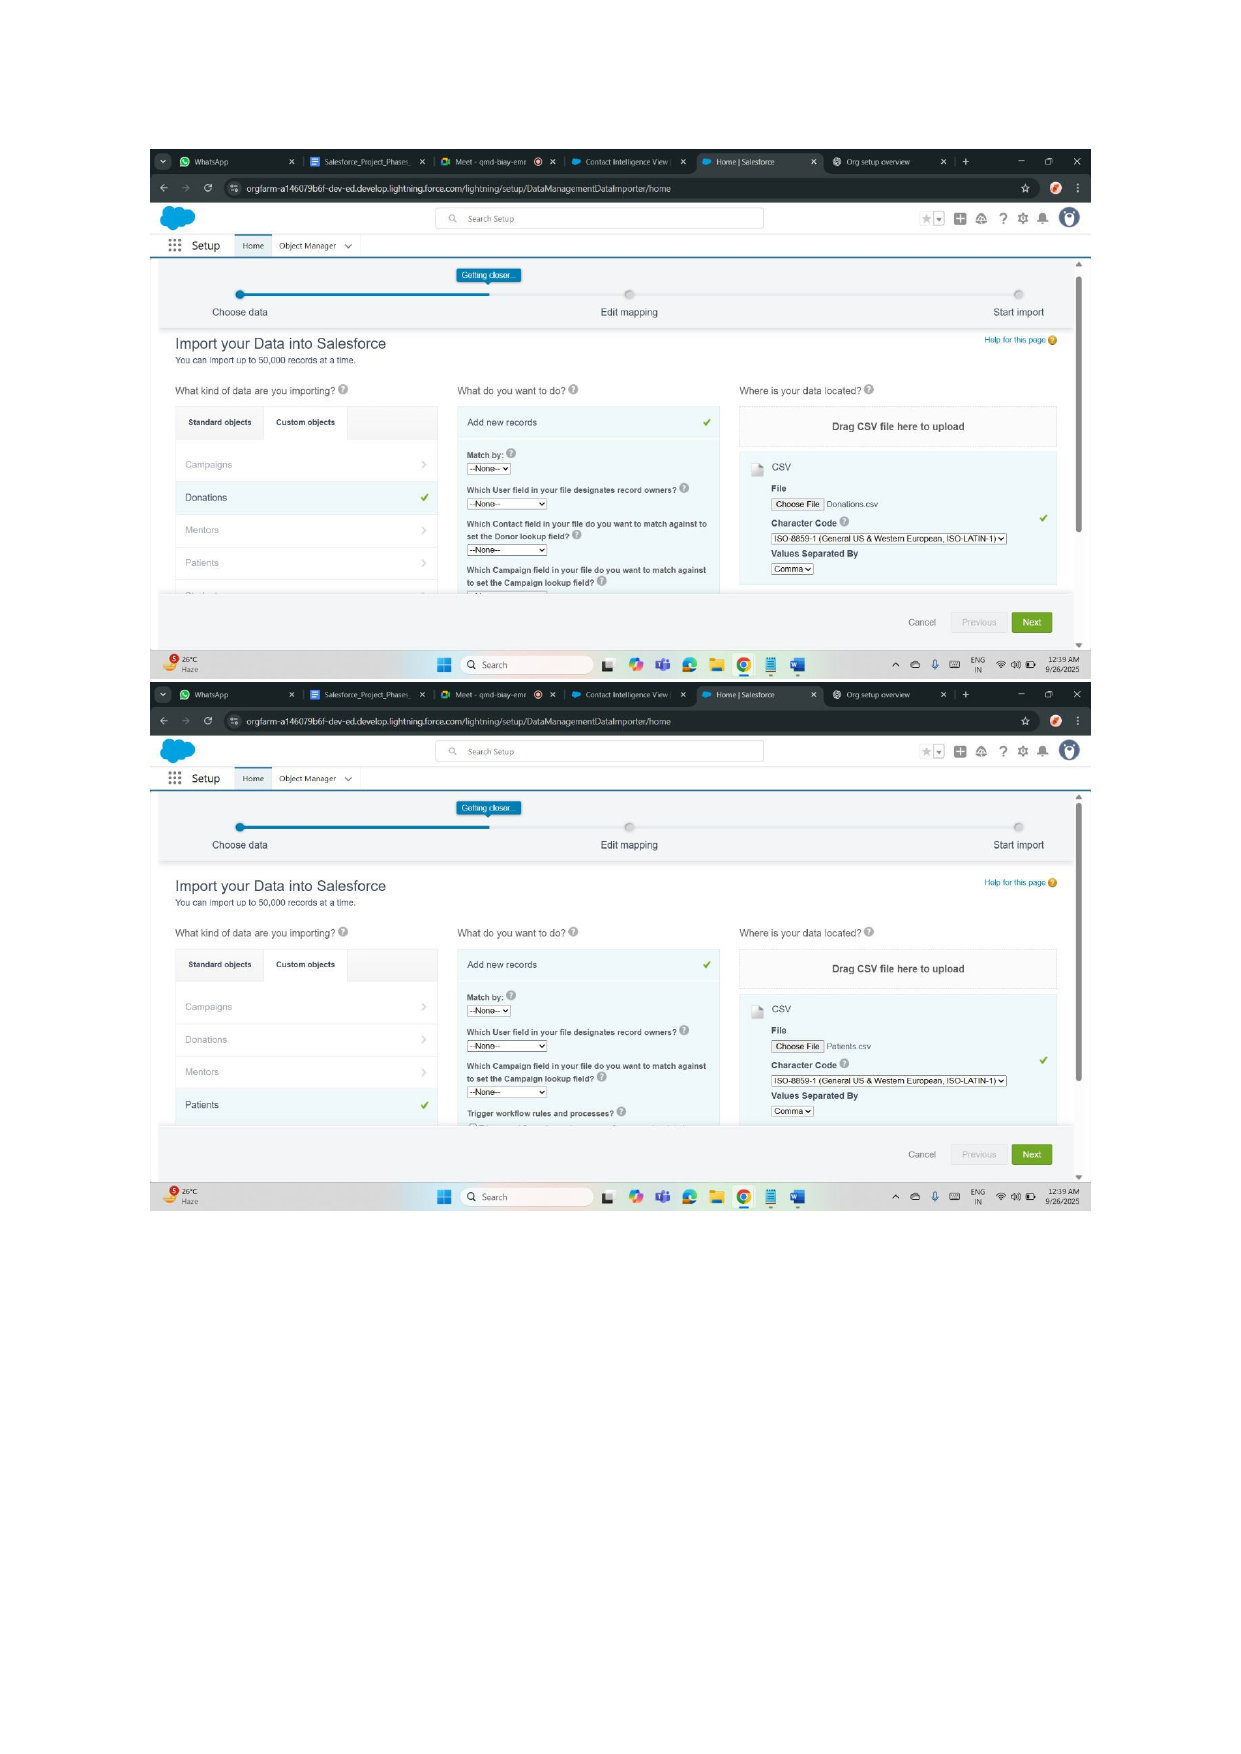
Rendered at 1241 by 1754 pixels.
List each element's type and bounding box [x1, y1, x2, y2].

picture [150, 149, 1091, 679]
picture [150, 682, 1091, 1211]
